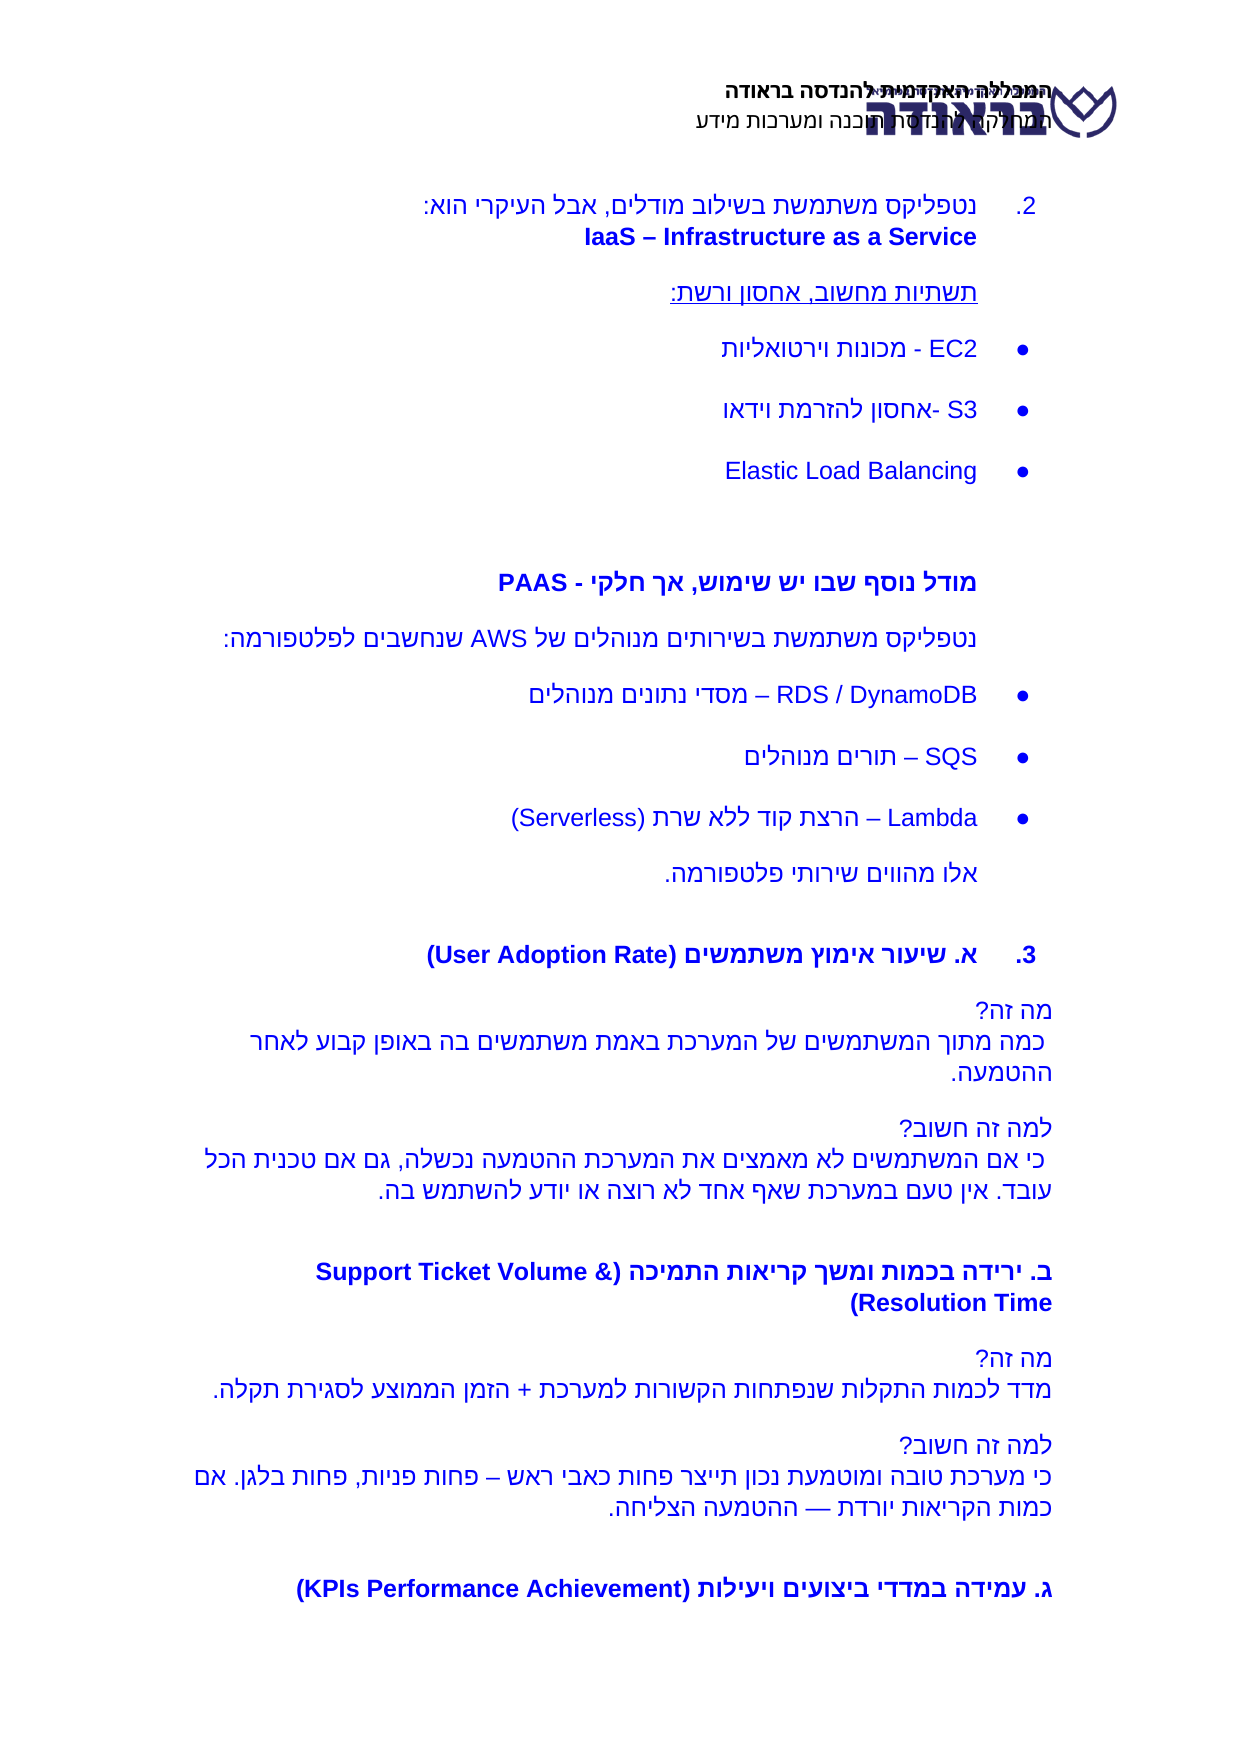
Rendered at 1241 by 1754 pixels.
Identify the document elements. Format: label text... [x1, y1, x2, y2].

text תשתיות מחשוב, אחסון ורשת: [187, 278, 1053, 307]
text מודל נוסף שבו יש שימוש, אך חלקי - PAAS [187, 568, 1053, 597]
text למה זה חשוב? כי אם המשתמשים לא מאמצים את המערכת ההטמעה נכשלה, גם אם טכנית הכל עובד. אין טעם במערכת שאף אחד לא רוצה או יודע להשתמש בה. [187, 1114, 1053, 1205]
list SQS – תורים מנוהלים [187, 742, 1015, 801]
text מה זה? כמה מתוך המשתמשים של המערכת באמת משתמשים בה באופן קבוע לאחר ההטמעה. [187, 996, 1053, 1087]
subtitle ג. עמידה במדדי ביצועים ויעילות (KPIs Performance Achievement) [187, 1574, 1053, 1603]
list Lambda – הרצת קוד ללא שרת (Serverless) [187, 803, 1015, 831]
text מה זה? מדד לכמות התקלות שנפתחות הקשורות למערכת + הזמן הממוצע לסגירת תקלה. [187, 1344, 1053, 1404]
list RDS / DynamoDB – מסדי נתונים מנוהלים [187, 680, 1015, 739]
text למה זה חשוב? כי מערכת טובה ומוטמעת נכון תייצר פחות כאבי ראש – פחות פניות, פחות בלגן. אם כמות הקריאות יורדת — ההטמעה הצליחה. [187, 1431, 1053, 1522]
list Elastic Load Balancing [187, 456, 1015, 485]
text אלו מהווים שירותי פלטפורמה. [187, 859, 978, 887]
list S3 -אחסון להזרמת וידאו [187, 395, 1015, 454]
text נטפליקס משתמשת בשירותים מנוהלים של AWS שנחשבים לפלטפורמה: [187, 624, 1053, 653]
picture [858, 79, 1123, 143]
subtitle נטפליקס משתמשת בשילוב מודלים, אבל העיקרי הוא: IaaS – Infrastructure as a Service [187, 191, 1015, 251]
subtitle א. שיעור אימוץ משתמשים (User Adoption Rate) [187, 940, 1015, 968]
subtitle ב. ירידה בכמות ומשך קריאות התמיכה (Support Ticket Volume & Resolution Time) [187, 1257, 1053, 1317]
list EC2 - מכונות וירטואליות [187, 334, 1015, 393]
